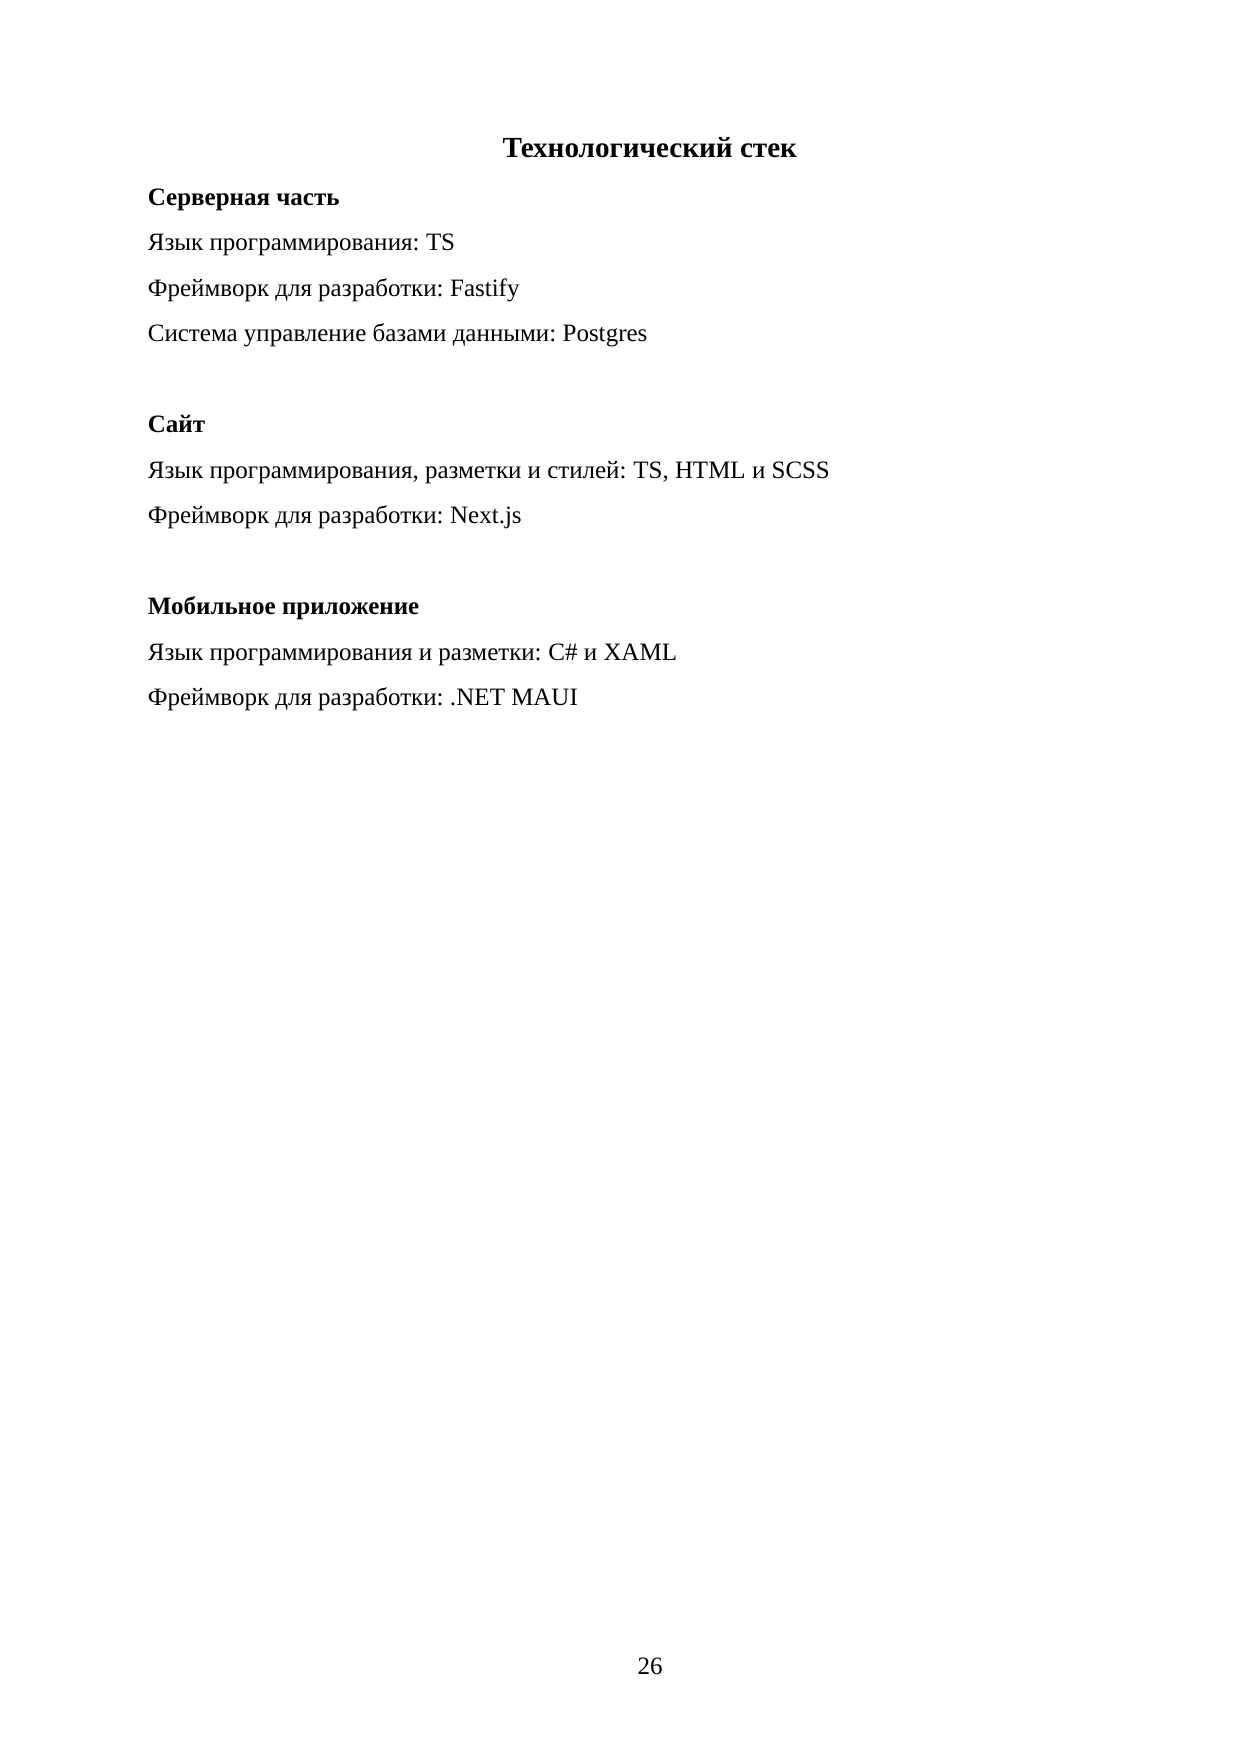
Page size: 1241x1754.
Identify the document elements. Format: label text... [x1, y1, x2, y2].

text Язык программирования, разметки и стилей: TS, HTML и SCSS [148, 455, 1152, 483]
text Мобильное приложение [148, 591, 1152, 620]
text Фреймворк для разработки: .NET MAUI [148, 682, 1152, 711]
text Сайт [148, 409, 1152, 438]
text Язык программирования и разметки: C# и XAML [148, 637, 1152, 666]
subtitle Технологический стек [148, 131, 1152, 164]
text Серверная часть [148, 182, 1152, 210]
text Язык программирования: TS [148, 227, 1152, 256]
text Фреймворк для разработки: Next.js [148, 500, 1152, 529]
text Система управление базами данными: Postgres [148, 318, 1152, 347]
text Фреймворк для разработки: Fastify [148, 273, 1152, 301]
